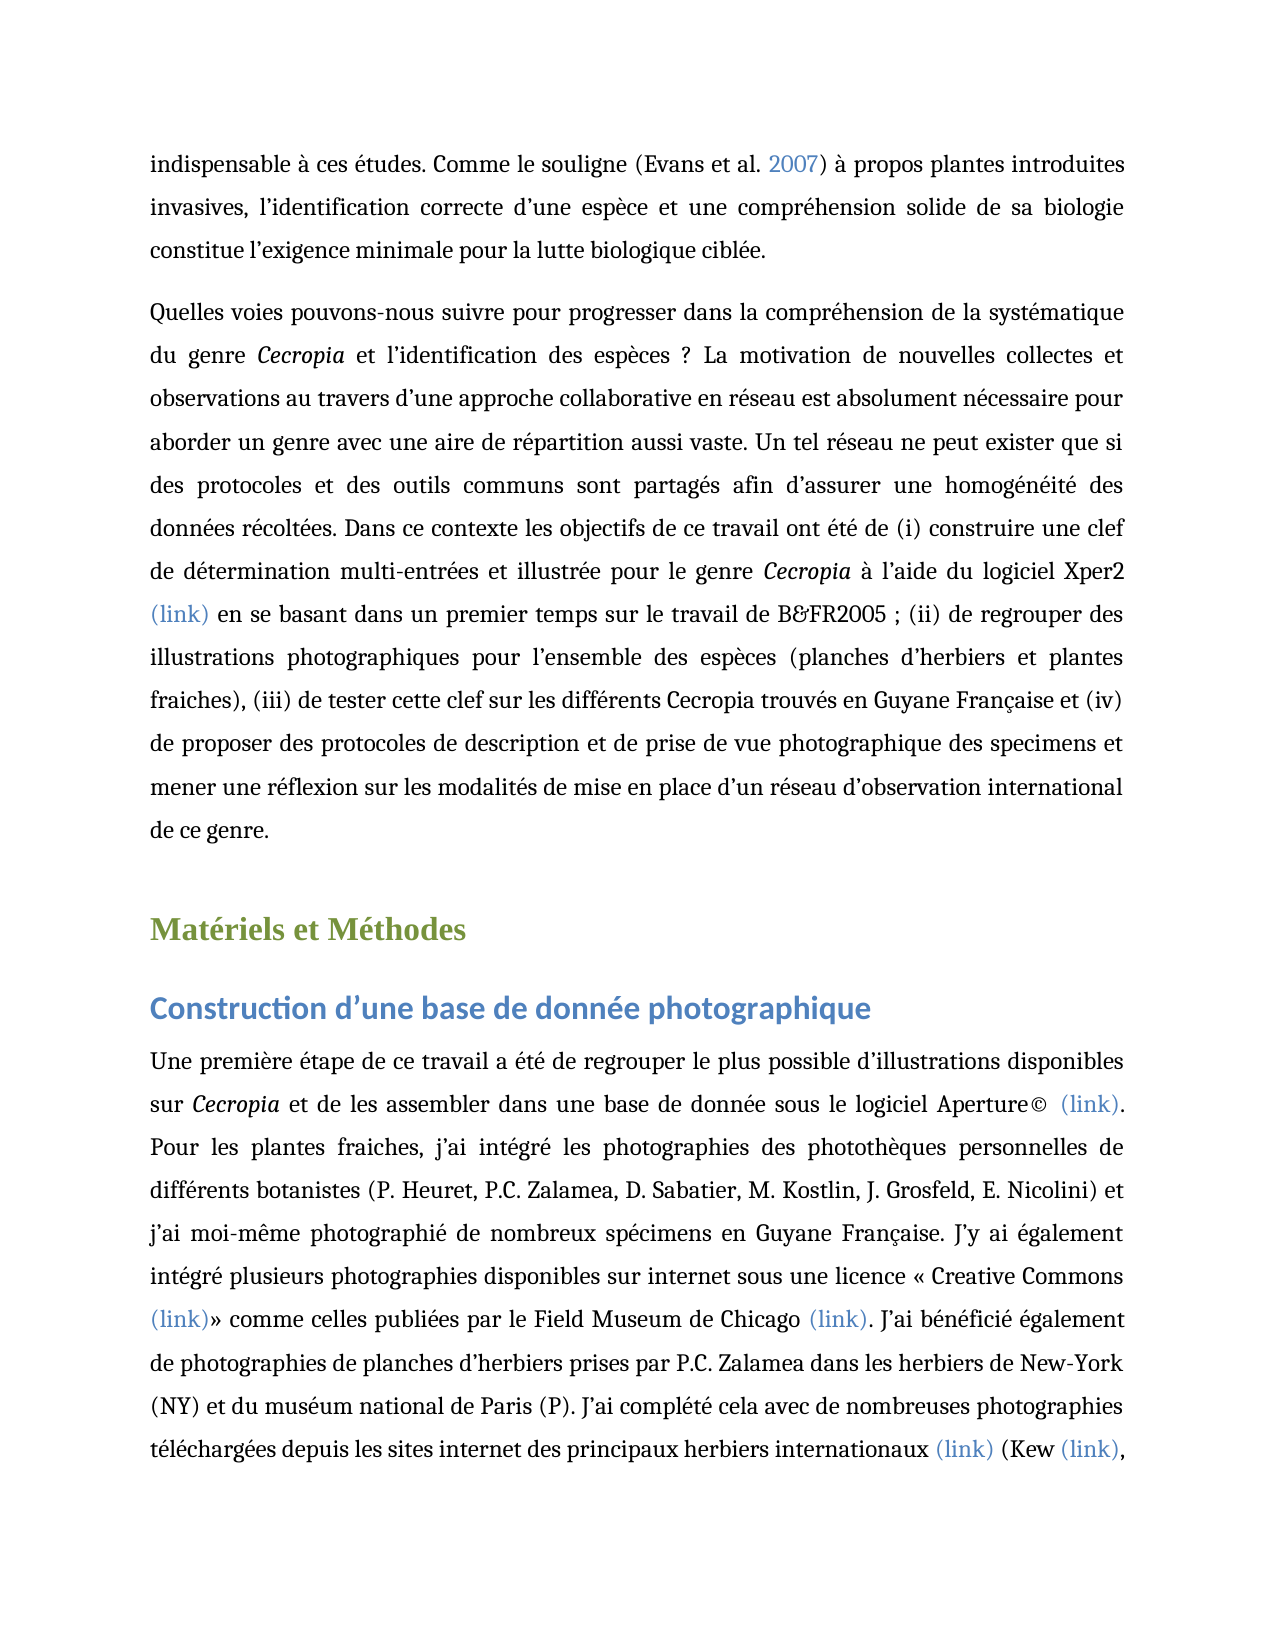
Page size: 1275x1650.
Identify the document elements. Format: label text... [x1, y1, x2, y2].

text Quelles voies pouvons-nous suivre pour progresser dans la compréhension de la systématique du genre Cecropia et l’identification des espèces ? La motivation de nouvelles collectes et observations au travers d’une approche collaborative en réseau est absolument nécessaire pour aborder un genre avec une aire de répartition aussi vaste. Un tel réseau ne peut exister que si des protocoles et des outils communs sont partagés afin d’assurer une homogénéité des données récoltées. Dans ce contexte les objectifs de ce travail ont été de (i) construire une clef de détermination multi-entrées et illustrée pour le genre Cecropia à l’aide du logiciel Xper2 (link) en se basant dans un premier temps sur le travail de B&FR2005 ; (ii) de regrouper des illustrations photographiques pour l’ensemble des espèces (planches d’herbiers et plantes fraiches), (iii) de tester cette clef sur les différents Cecropia trouvés en Guyane Française et (iv) de proposer des protocoles de description et de prise de vue photographique des specimens et mener une réflexion sur les modalités de mise en place d’un réseau d’observation international de ce genre. [150, 298, 1125, 844]
subtitle Matériels et Méthodes [150, 909, 1125, 947]
subtitle Construction d’une base de donnée photographique [150, 987, 1125, 1028]
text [150, 150, 1125, 265]
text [150, 1047, 1125, 1463]
